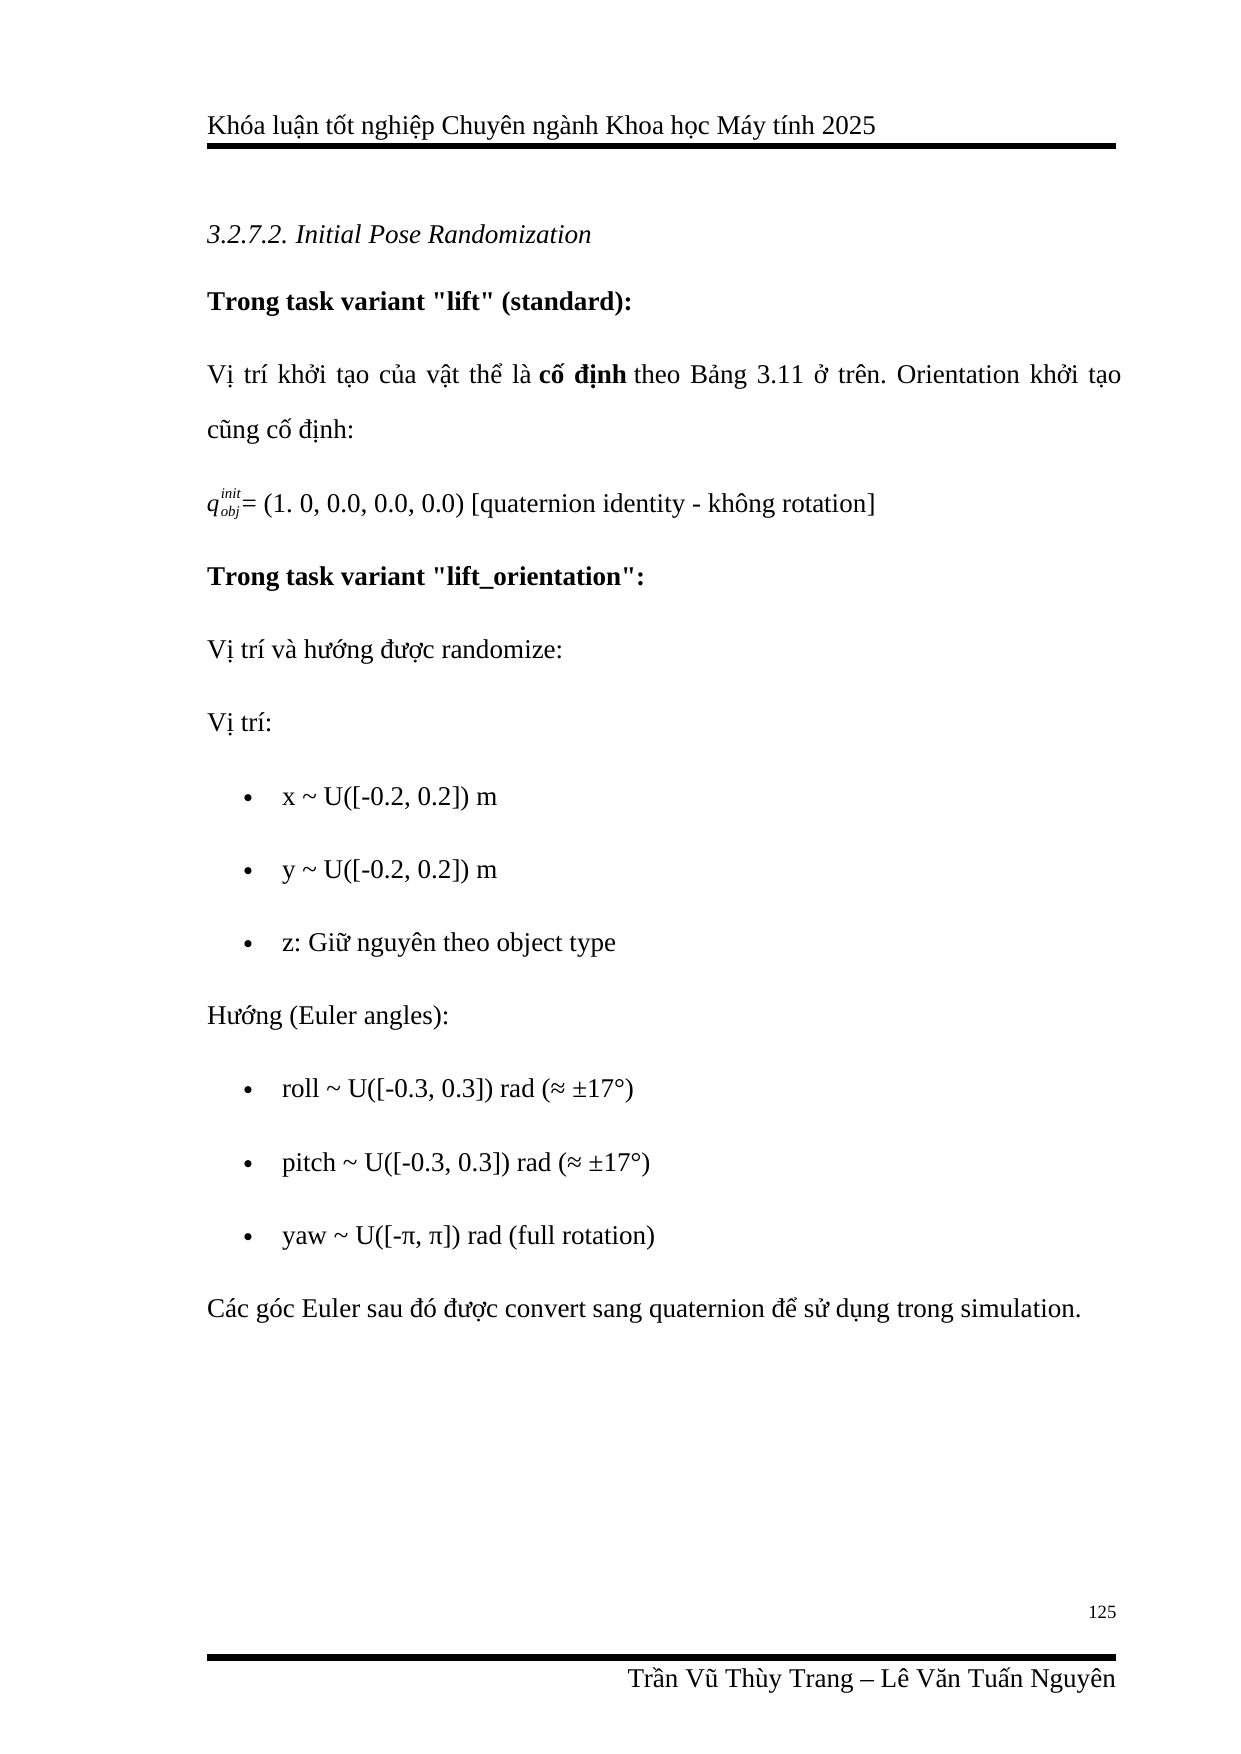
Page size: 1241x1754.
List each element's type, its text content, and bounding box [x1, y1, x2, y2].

text Trong task variant "lift" (standard): [207, 282, 1122, 319]
text Trong task variant "lift_orientation": [207, 557, 1122, 594]
text Vị trí: [207, 703, 1122, 740]
list y ~ U([-0.2, 0.2]) m [244, 850, 1122, 887]
subtitle Initial Pose Randomization [207, 216, 1122, 252]
text Hướng (Euler angles): [207, 996, 1122, 1033]
text Vị trí khởi tạo của vật thể là cố định theo Bảng 3.11 ở trên. Orientation khởi tạo cũng cố định: [207, 355, 1122, 447]
list pitch ~ U([-0.3, 0.3]) rad (≈ ±17°) [244, 1143, 1122, 1180]
list x ~ U([-0.2, 0.2]) m [244, 777, 1122, 814]
list yaw ~ U([-π, π]) rad (full rotation) [244, 1216, 1122, 1253]
text Các góc Euler sau đó được convert sang quaternion để sử dụng trong simulation. [207, 1289, 1122, 1326]
text = (1. 0, 0.0, 0.0, 0.0) [quaternion identity - không rotation] [207, 484, 1122, 521]
list z: Giữ nguyên theo object type [244, 923, 1122, 960]
list roll ~ U([-0.3, 0.3]) rad (≈ ±17°) [244, 1070, 1122, 1107]
text Vị trí và hướng được randomize: [207, 630, 1122, 667]
